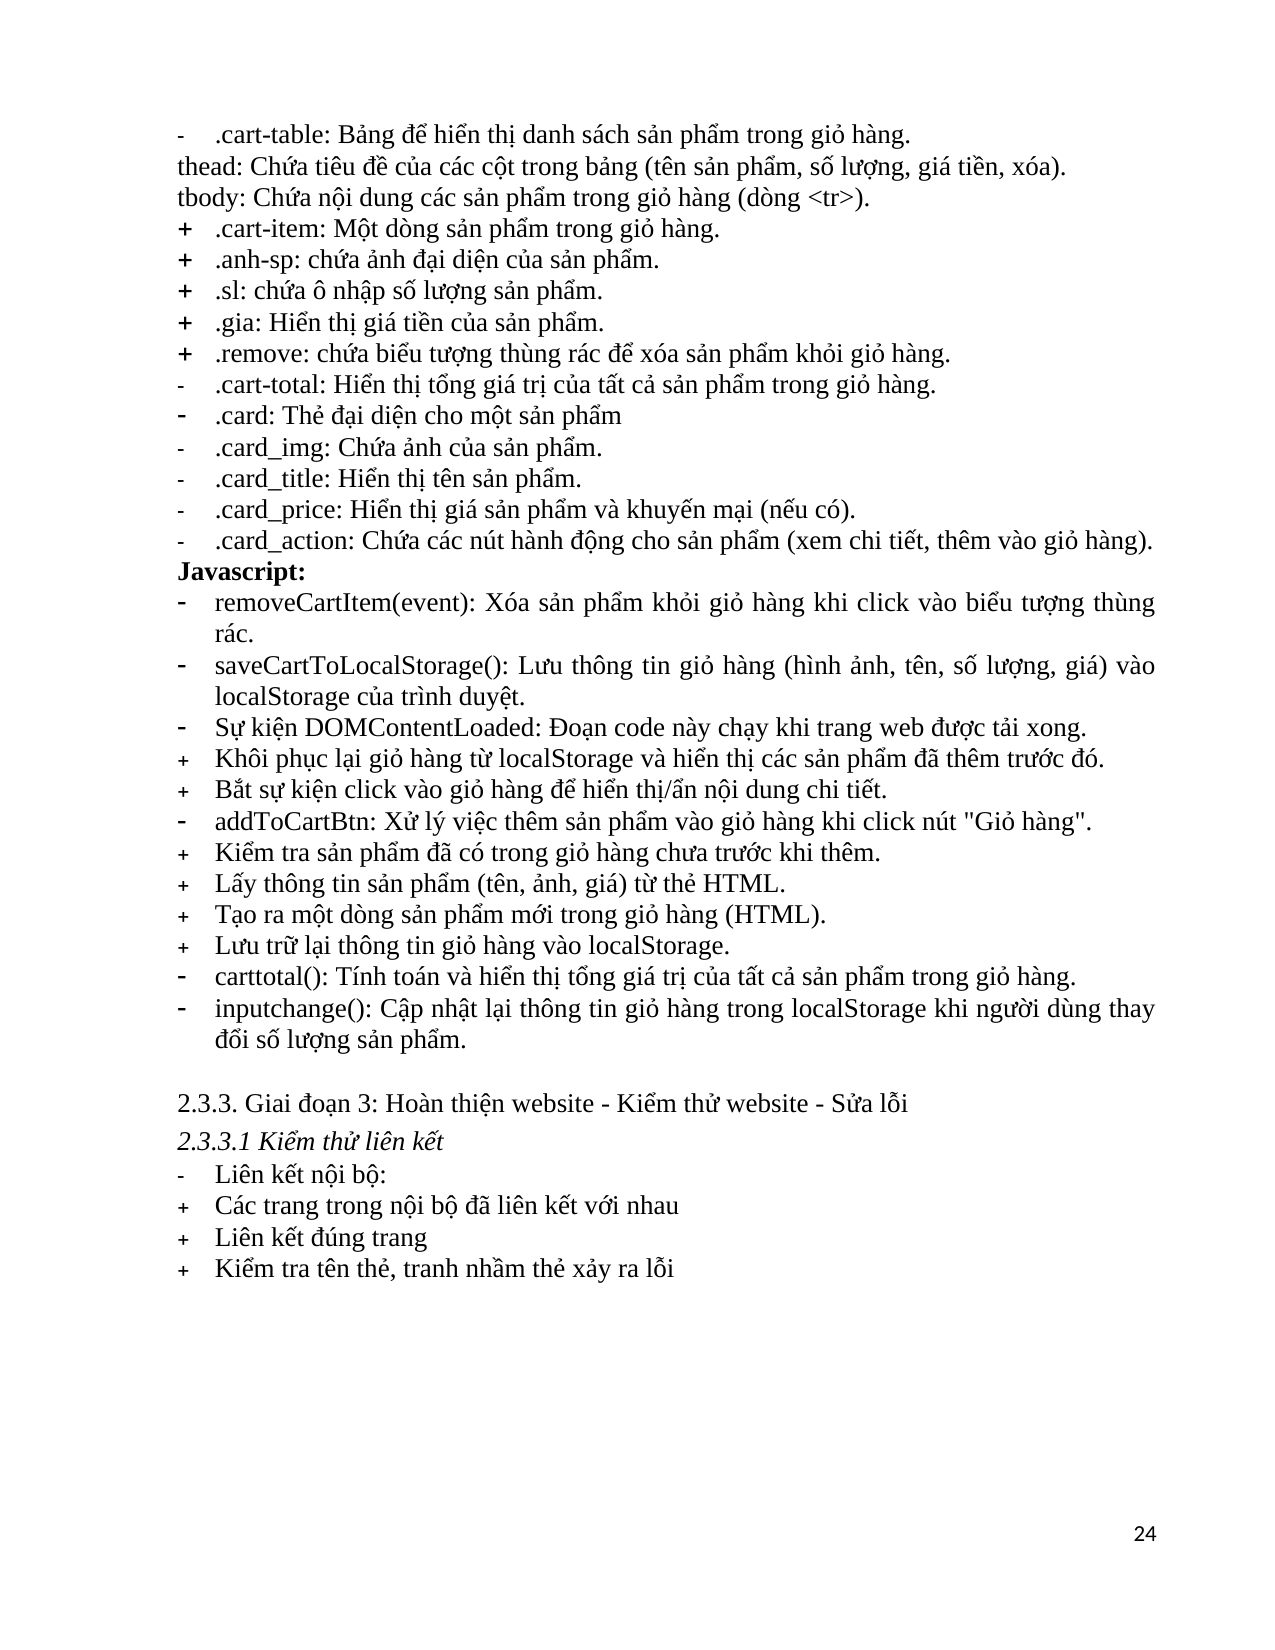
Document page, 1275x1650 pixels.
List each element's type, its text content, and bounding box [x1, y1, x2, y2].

text thead: Chứa tiêu đề của các cột trong bảng (tên sản phẩm, số lượng, giá tiền, xóa). [177, 150, 1156, 181]
list Lưu trữ lại thông tin giỏ hàng vào localStorage. [177, 929, 1156, 961]
list .card_price: Hiển thị giá sản phẩm và khuyến mại (nếu có). [177, 493, 1156, 524]
list Kiểm tra tên thẻ, tranh nhầm thẻ xảy ra lỗi [177, 1252, 1156, 1283]
list .card: Thẻ đại diện cho một sản phẩm [177, 399, 1156, 431]
list Tạo ra một dòng sản phẩm mới trong giỏ hàng (HTML). [177, 898, 1156, 929]
list removeCartItem(event): Xóa sản phẩm khỏi giỏ hàng khi click vào biểu tượng thùng rác. [177, 586, 1156, 649]
list .gia: Hiển thị giá tiền của sản phẩm. [177, 306, 1156, 337]
list .cart-table: Bảng để hiển thị danh sách sản phẩm trong giỏ hàng. [177, 118, 1156, 150]
text tbody: Chứa nội dung các sản phẩm trong giỏ hàng (dòng <tr>). [177, 181, 1156, 212]
list saveCartToLocalStorage(): Lưu thông tin giỏ hàng (hình ảnh, tên, số lượng, giá) vào localStorage của trình duyệt. [177, 649, 1156, 711]
list Kiểm tra sản phẩm đã có trong giỏ hàng chưa trước khi thêm. [177, 836, 1156, 867]
list Các trang trong nội bộ đã liên kết với nhau [177, 1189, 1156, 1221]
list Khôi phục lại giỏ hàng từ localStorage và hiển thị các sản phẩm đã thêm trước đó. [177, 742, 1156, 773]
list .remove: chứa biểu tượng thùng rác để xóa sản phẩm khỏi giỏ hàng. [177, 337, 1156, 368]
list .card_img: Chứa ảnh của sản phẩm. [177, 431, 1156, 462]
list .anh-sp: chứa ảnh đại diện của sản phẩm. [177, 243, 1156, 274]
list Liên kết nội bộ: [177, 1158, 1156, 1189]
list .cart-item: Một dòng sản phẩm trong giỏ hàng. [177, 212, 1156, 243]
list .cart-total: Hiển thị tổng giá trị của tất cả sản phẩm trong giỏ hàng. [177, 368, 1156, 399]
list Lấy thông tin sản phẩm (tên, ảnh, giá) từ thẻ HTML. [177, 867, 1156, 898]
list .sl: chứa ô nhập số lượng sản phẩm. [177, 274, 1156, 306]
list .card_title: Hiển thị tên sản phẩm. [177, 462, 1156, 493]
text Javascript: [177, 555, 1156, 586]
list carttotal(): Tính toán và hiển thị tổng giá trị của tất cả sản phẩm trong giỏ hàng. [177, 961, 1156, 992]
list Liên kết đúng trang [177, 1221, 1156, 1252]
subtitle 2.3.3. Giai đoạn 3: Hoàn thiện website - Kiểm thử website - Sửa lỗi [177, 1087, 1156, 1118]
list .card_action: Chứa các nút hành động cho sản phẩm (xem chi tiết, thêm vào giỏ hàng). [177, 524, 1156, 555]
list Bắt sự kiện click vào giỏ hàng để hiển thị/ẩn nội dung chi tiết. [177, 773, 1156, 805]
list addToCartBtn: Xử lý việc thêm sản phẩm vào giỏ hàng khi click nút "Giỏ hàng". [177, 805, 1156, 836]
list inputchange(): Cập nhật lại thông tin giỏ hàng trong localStorage khi người dùng thay đổi số lượng sản phẩm. [177, 992, 1156, 1054]
subtitle 2.3.3.1 Kiểm thử liên kết [177, 1125, 1156, 1156]
list Sự kiện DOMContentLoaded: Đoạn code này chạy khi trang web được tải xong. [177, 711, 1156, 742]
